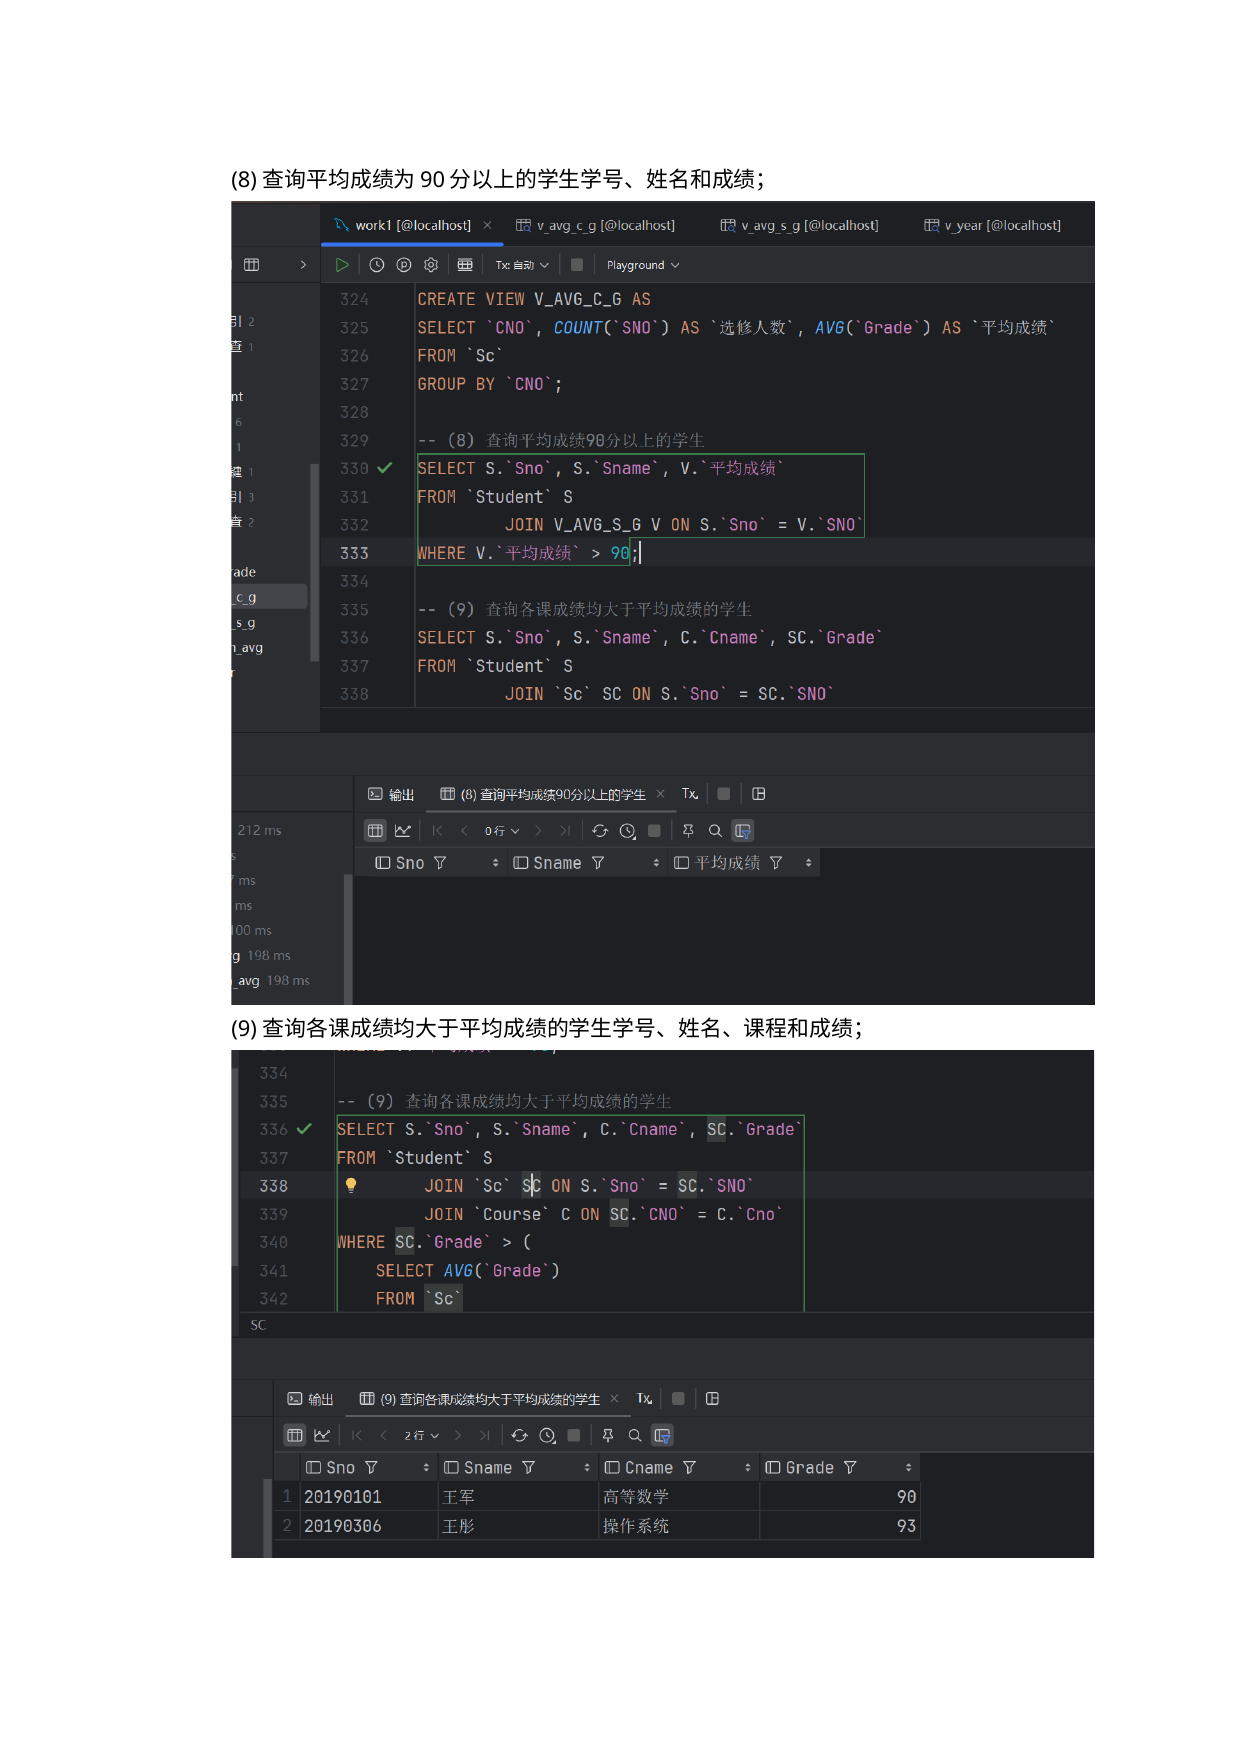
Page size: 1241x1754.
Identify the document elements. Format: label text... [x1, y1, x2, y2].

picture [231, 1050, 1095, 1558]
picture [231, 201, 1095, 1005]
list 查询各课成绩均大于平均成绩的学生学号、姓名、课程和成绩； [231, 1011, 1053, 1043]
list 查询平均成绩为90分以上的学生学号、姓名和成绩； [231, 162, 1053, 194]
